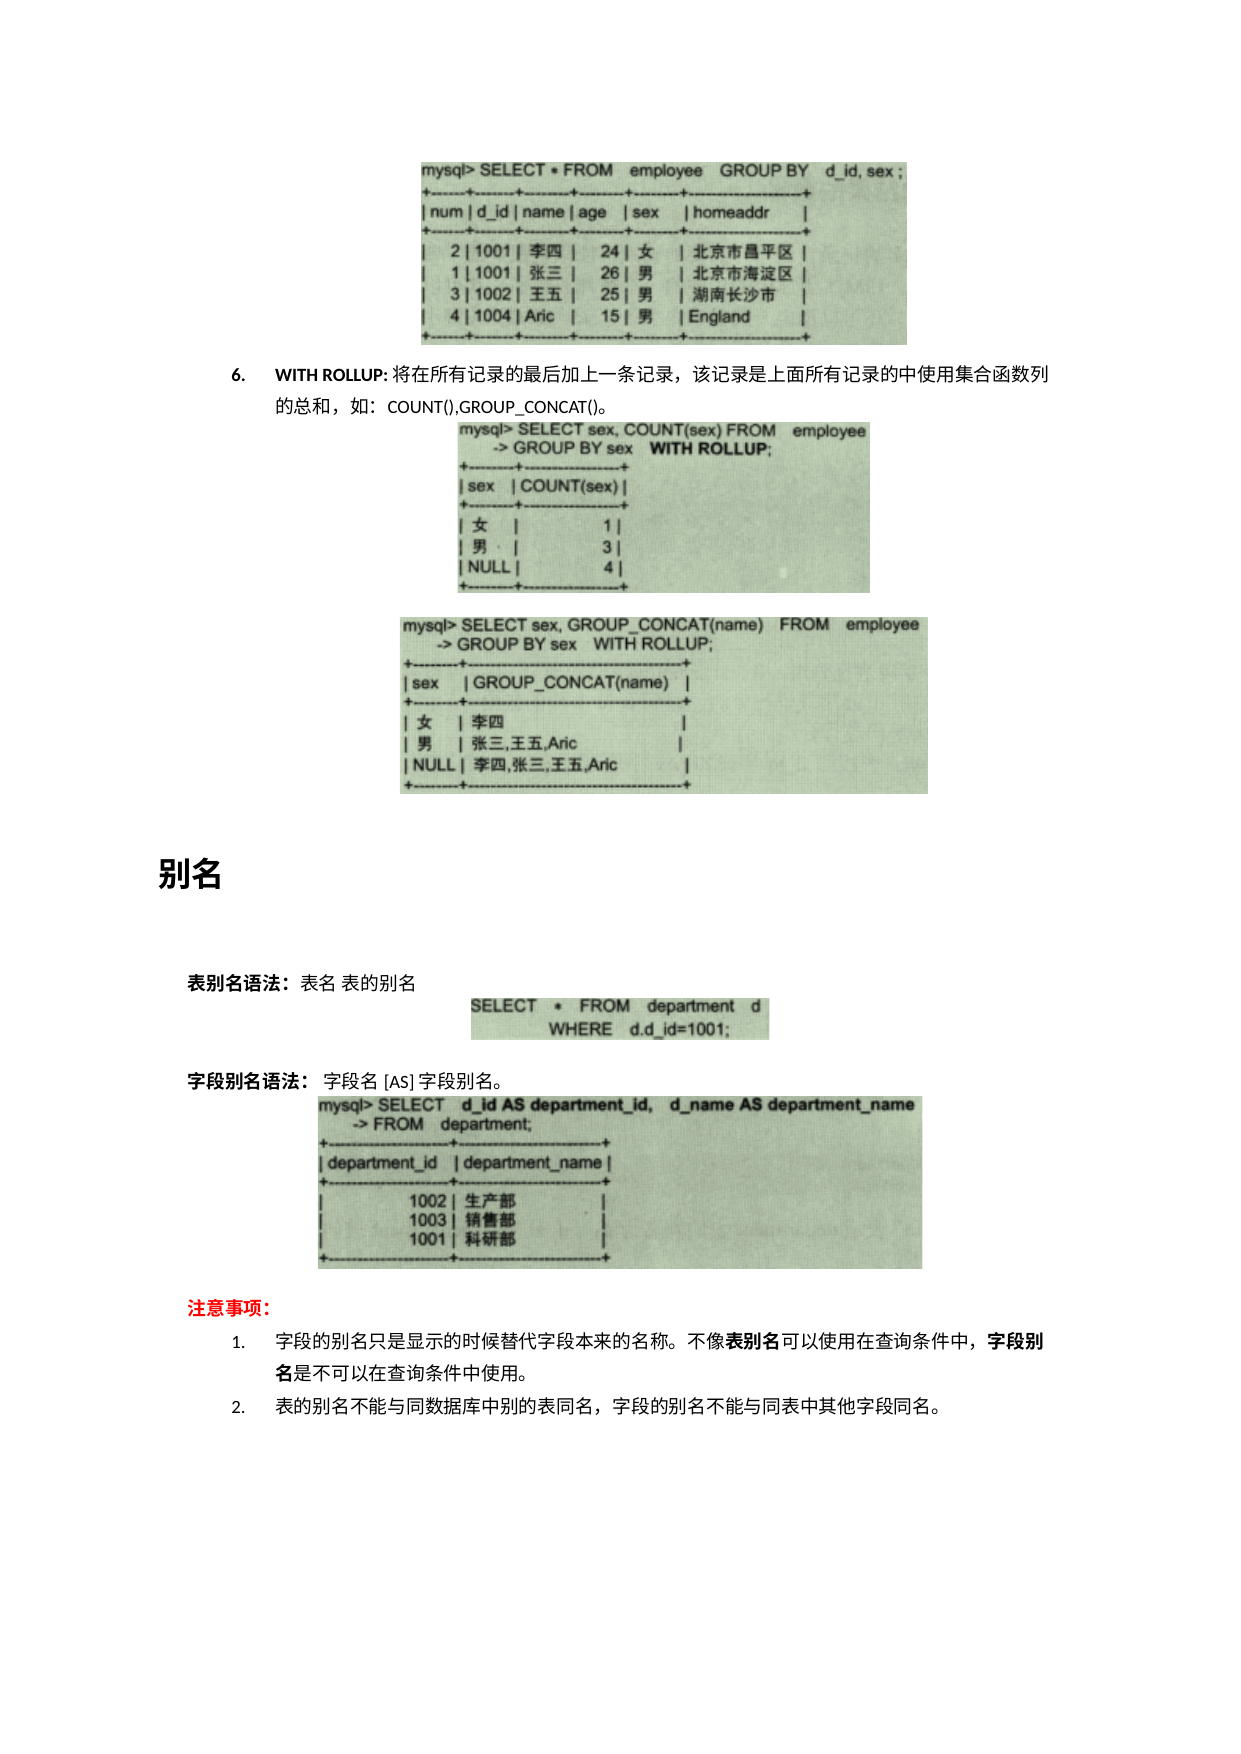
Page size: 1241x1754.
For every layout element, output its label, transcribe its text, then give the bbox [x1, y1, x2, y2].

picture [471, 998, 770, 1040]
text 字段别名语法： 字段名 [AS] 字段别名。 [187, 1064, 1053, 1096]
picture [457, 422, 870, 593]
text 注意事项： [187, 1291, 1053, 1324]
list 字段的别名只是显示的时候替代字段本来的名称。不像表别名可以使用在查询条件中，字段别名是不可以在查询条件中使用。 [231, 1324, 1053, 1389]
picture [399, 617, 928, 794]
text 表别名语法：表名 表的别名 [187, 966, 1053, 999]
list WITH ROLLUP: 将在所有记录的最后加上一条记录，该记录是上面所有记录的中使用集合函数列的总和，如：COUNT(),GROUP_CONCAT()。 [231, 357, 1053, 422]
subtitle 别名 [158, 839, 1053, 904]
picture [421, 162, 907, 345]
list 表的别名不能与同数据库中别的表同名，字段的别名不能与同表中其他字段同名。 [231, 1389, 1053, 1421]
picture [317, 1096, 923, 1269]
